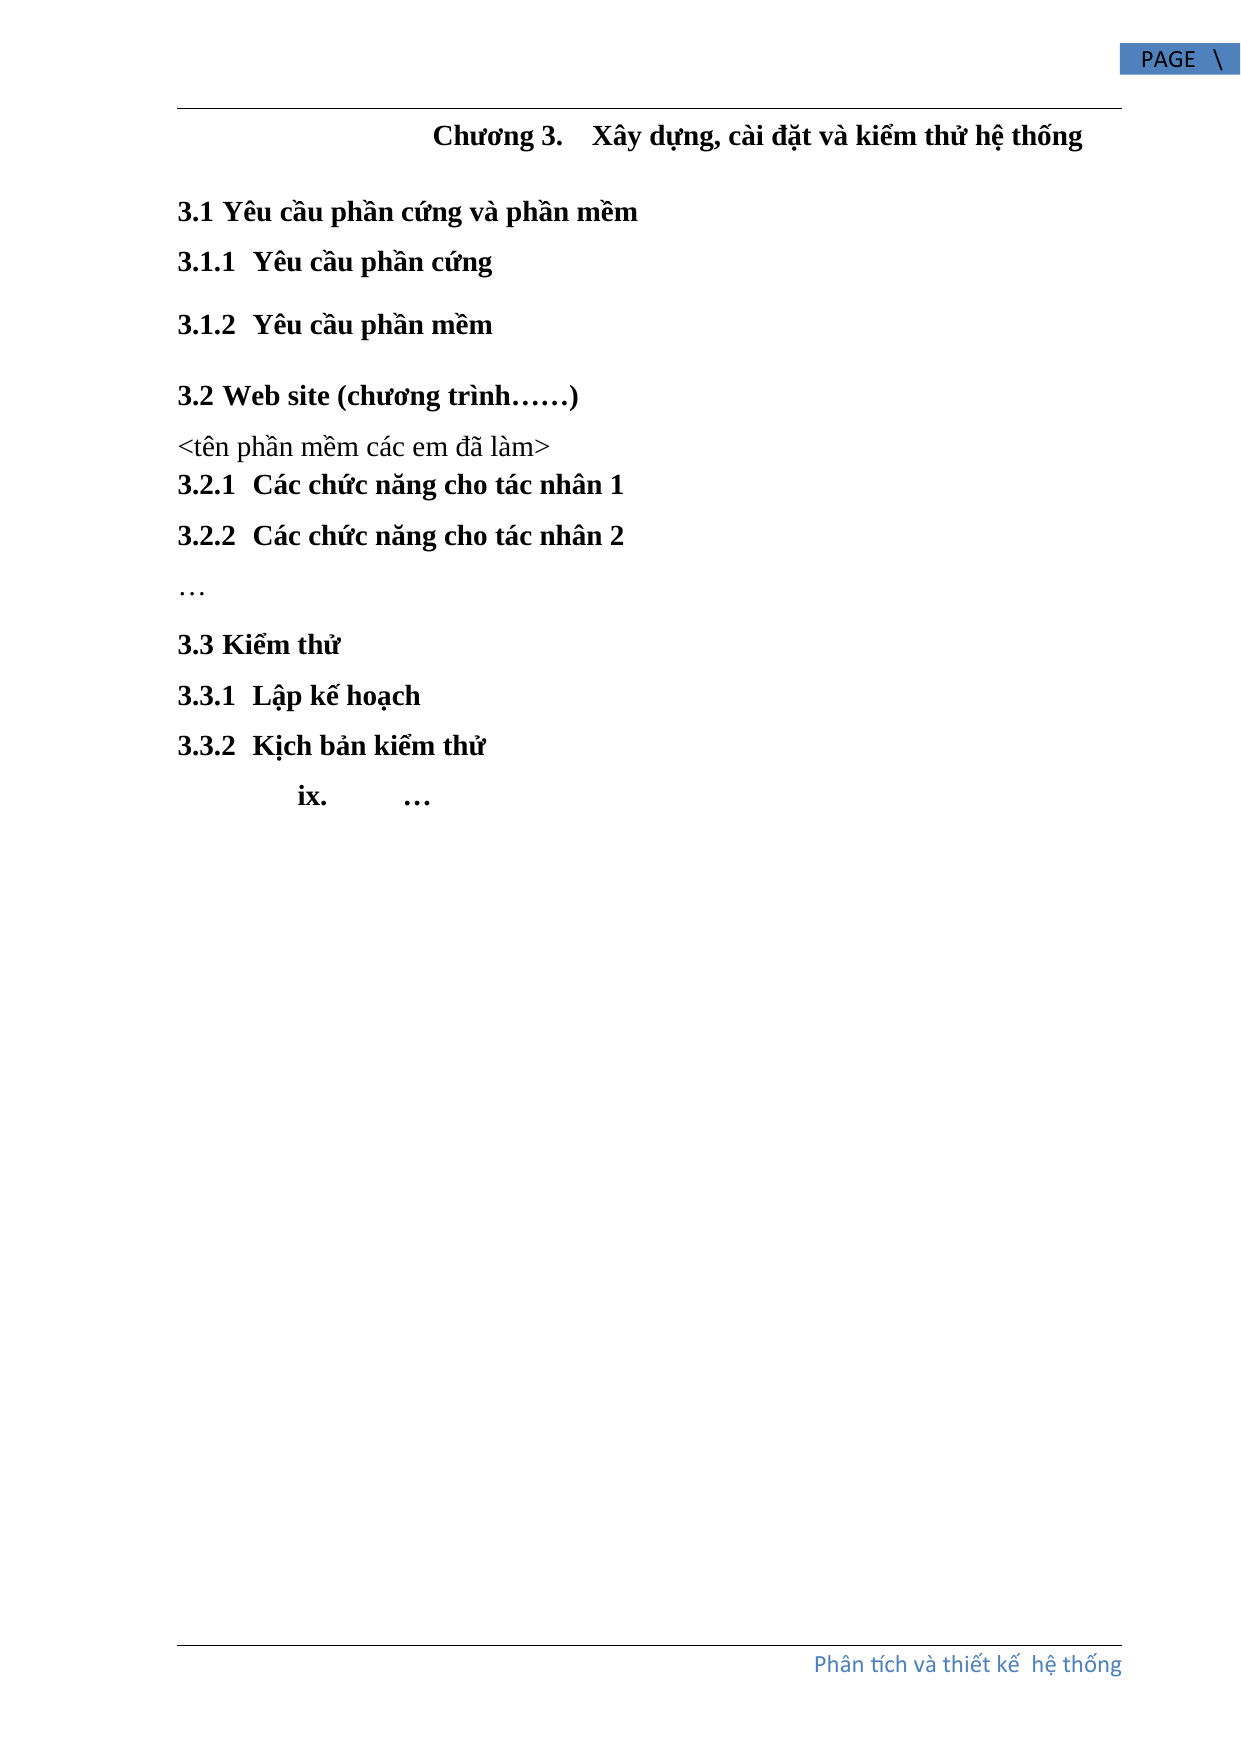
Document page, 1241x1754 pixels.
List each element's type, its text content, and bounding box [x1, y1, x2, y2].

subtitle Kịch bản kiểm thử [177, 728, 1122, 761]
subtitle Web site (chương trình……) [177, 378, 1122, 412]
subtitle Lập kế hoạch [177, 678, 1122, 711]
subtitle Xây dựng, cài đặt và kiểm thử hệ thống [393, 118, 1122, 152]
subtitle Các chức năng cho tác nhân 2 [177, 518, 1122, 551]
text … [177, 568, 1122, 601]
subtitle Yêu cầu phần mềm [177, 307, 1122, 341]
subtitle … [327, 778, 1122, 812]
subtitle Yêu cầu phần cứng [177, 244, 1122, 278]
text <tên phần mềm các em đã làm> [177, 429, 1122, 462]
subtitle Các chức năng cho tác nhân 1 [177, 467, 1122, 501]
subtitle Yêu cầu phần cứng và phần mềm [177, 194, 1122, 228]
subtitle Kiểm thử [177, 627, 1122, 661]
